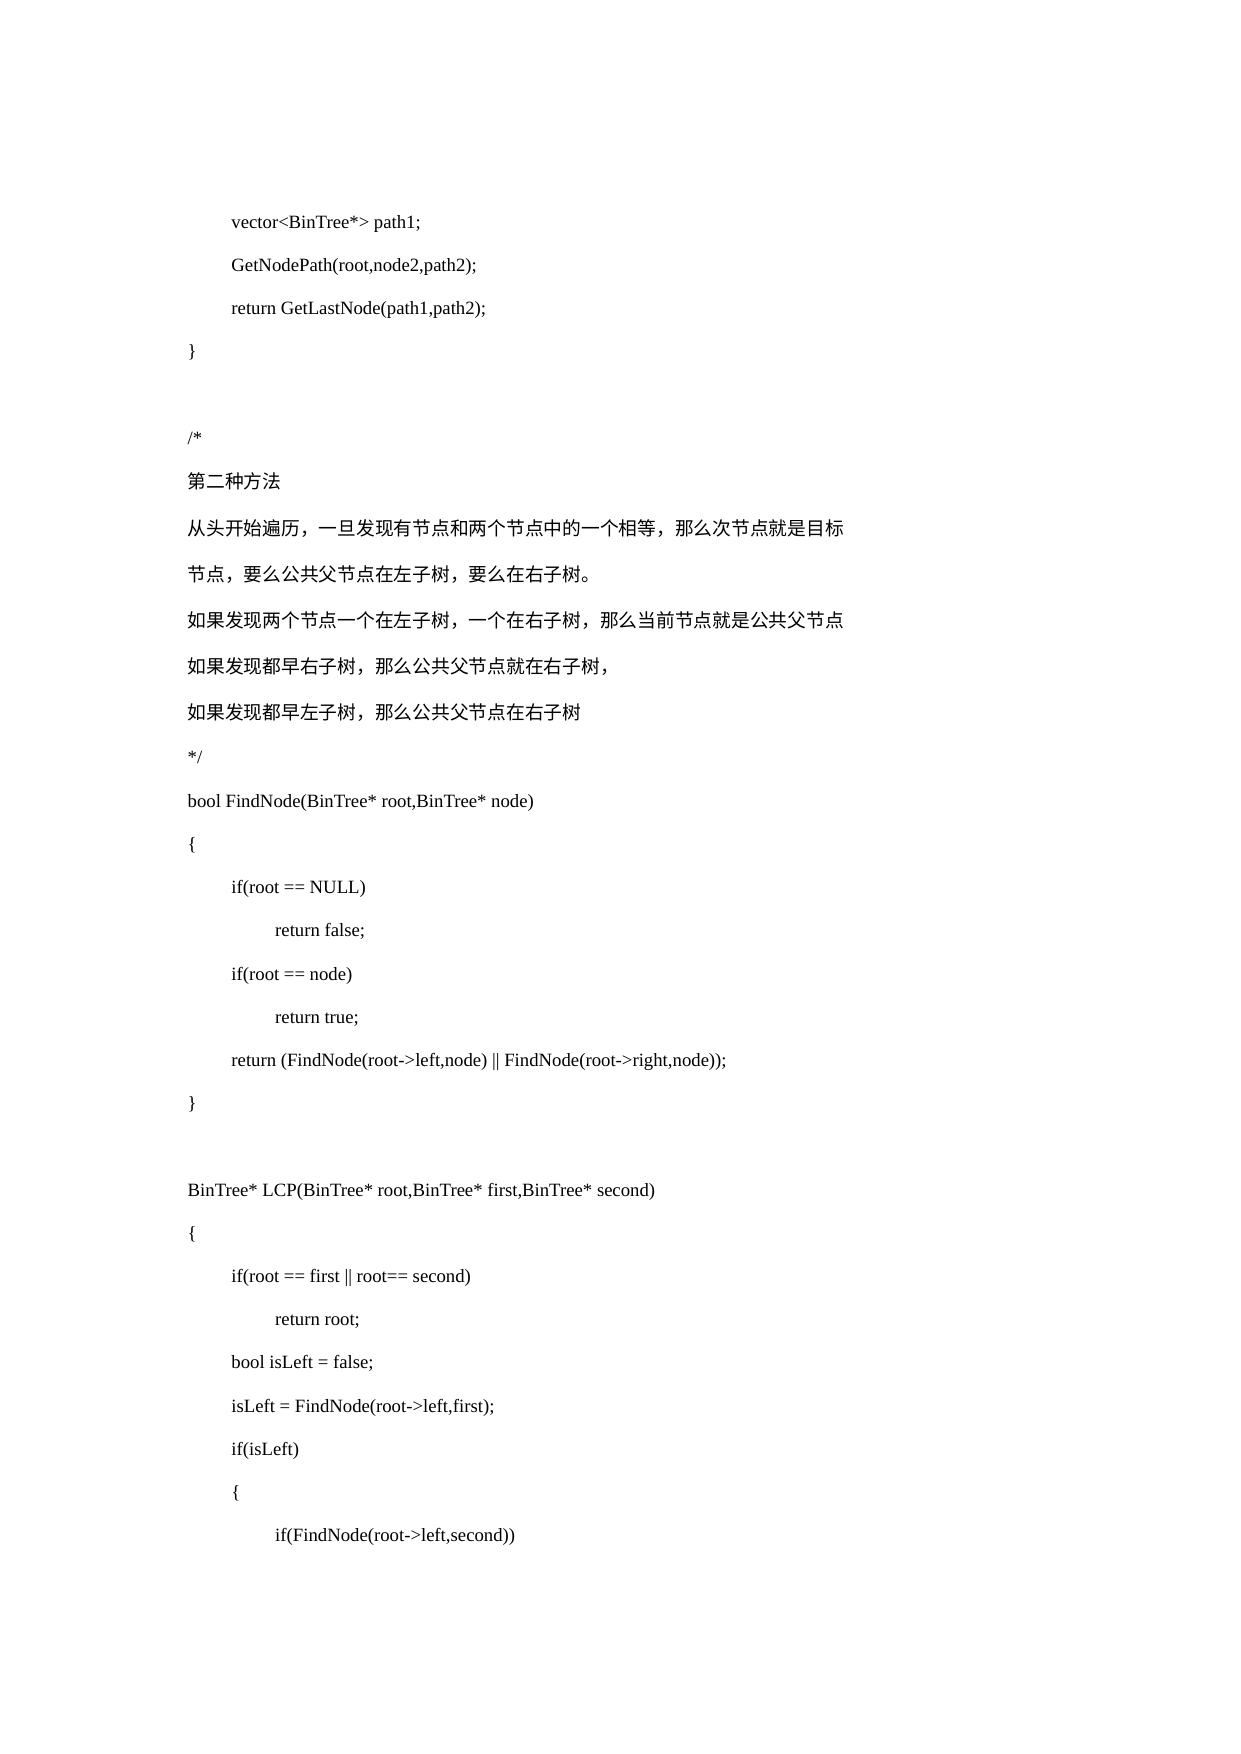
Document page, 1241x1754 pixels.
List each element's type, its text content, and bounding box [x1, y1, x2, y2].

text vector<BinTree*> path1; [187, 205, 1053, 238]
text 如果发现都早左子树，那么公共父节点在右子树 [187, 695, 1053, 727]
text 节点，要么公共父节点在左子树，要么在右子树。 [187, 557, 1053, 589]
text 如果发现两个节点一个在左子树，一个在右子树，那么当前节点就是公共父节点 [187, 603, 1053, 635]
text if(FindNode(root->left,second)) [187, 1519, 1053, 1551]
text } [187, 1087, 1053, 1119]
text { [187, 1216, 1053, 1249]
text return root; [187, 1303, 1053, 1335]
text if(root == node) [187, 957, 1053, 989]
text bool isLeft = false; [187, 1346, 1053, 1378]
text return GetLastNode(path1,path2); [187, 292, 1053, 324]
text 如果发现都早右子树，那么公共父节点就在右子树， [187, 649, 1053, 681]
text return false; [187, 914, 1053, 946]
text /* [187, 421, 1053, 454]
text if(root == NULL) [187, 871, 1053, 903]
text { [187, 827, 1053, 860]
text { [187, 1476, 1053, 1508]
text if(isLeft) [187, 1432, 1053, 1465]
text BinTree* LCP(BinTree* root,BinTree* first,BinTree* second) [187, 1173, 1053, 1206]
text GetNodePath(root,node2,path2); [187, 248, 1053, 281]
text 第二种方法 [187, 464, 1053, 497]
text } [187, 335, 1053, 367]
text return (FindNode(root->left,node) || FindNode(root->right,node)); [187, 1043, 1053, 1076]
text return true; [187, 1000, 1053, 1033]
text if(root == first || root== second) [187, 1259, 1053, 1292]
text isLeft = FindNode(root->left,first); [187, 1389, 1053, 1422]
text 从头开始遍历，一旦发现有节点和两个节点中的一个相等，那么次节点就是目标 [187, 511, 1053, 543]
text bool FindNode(BinTree* root,BinTree* node) [187, 784, 1053, 817]
text */ [187, 741, 1053, 773]
